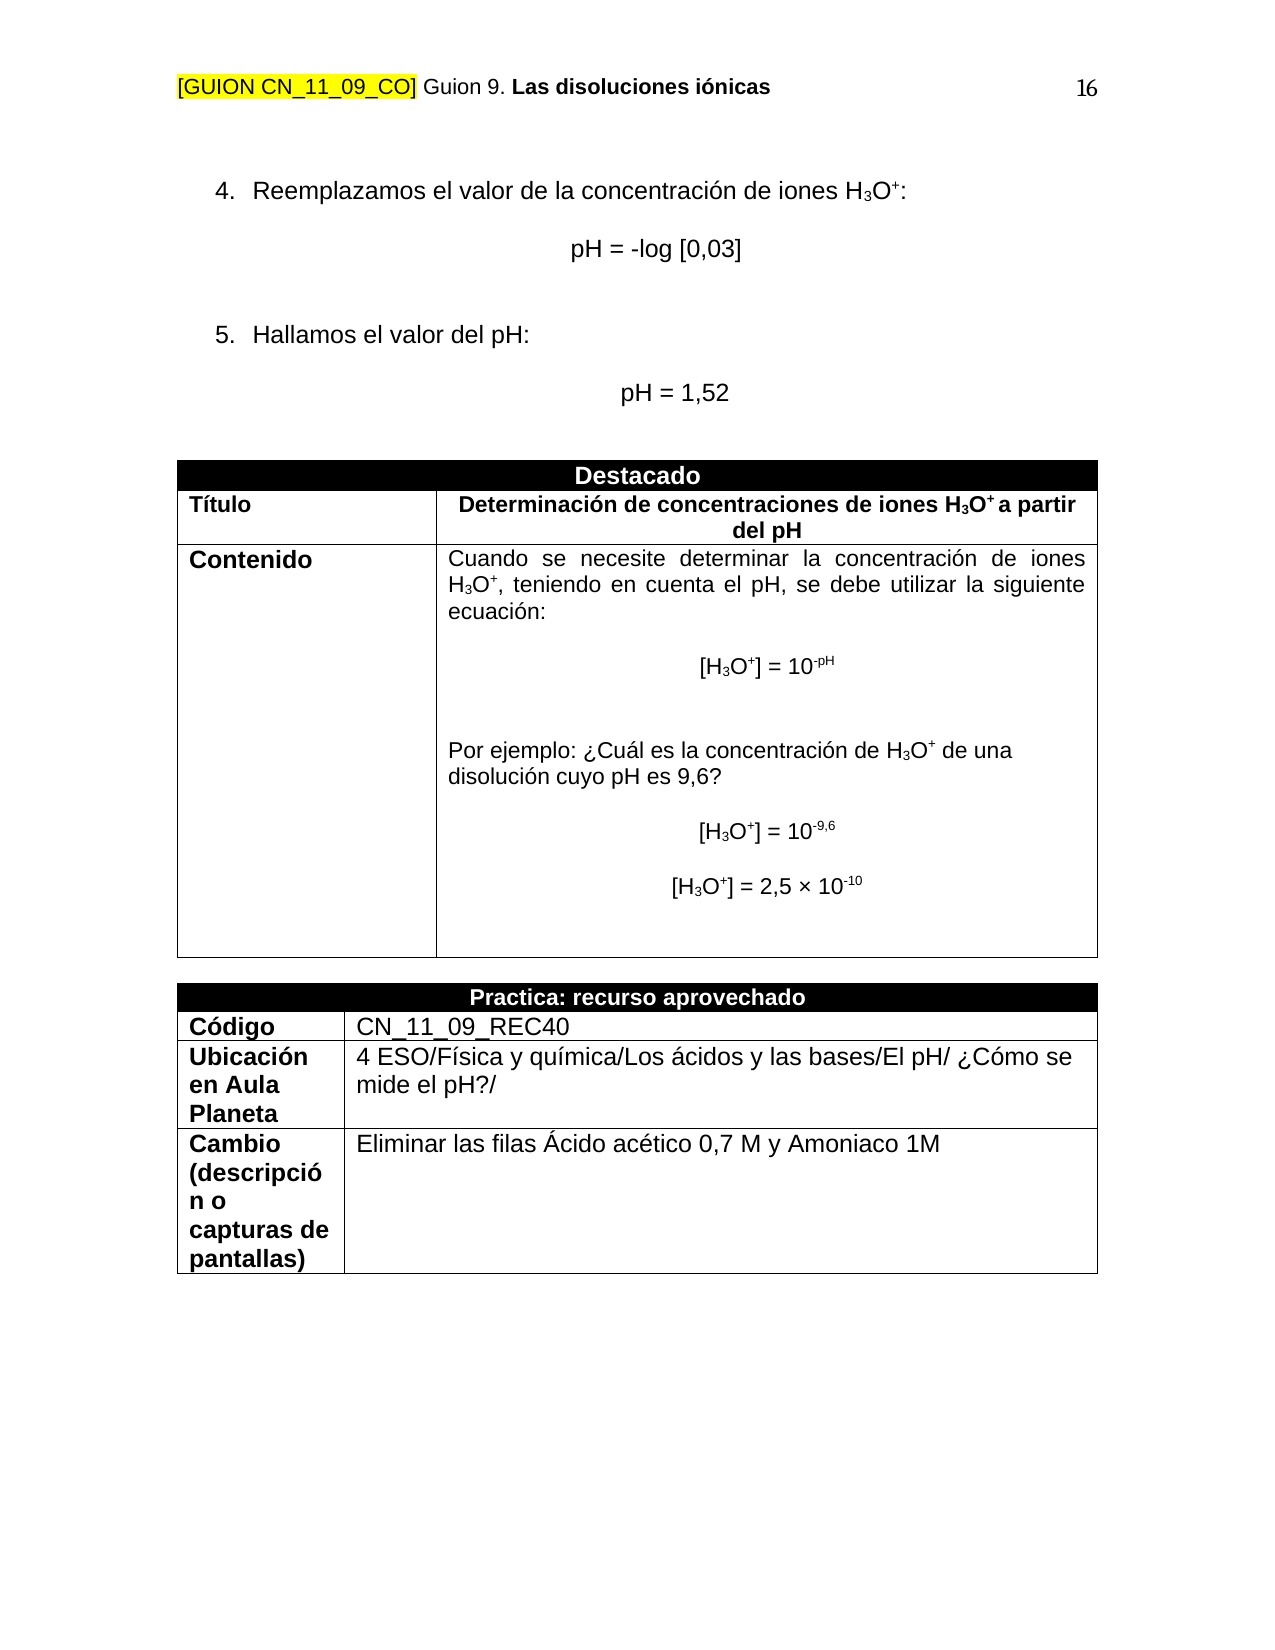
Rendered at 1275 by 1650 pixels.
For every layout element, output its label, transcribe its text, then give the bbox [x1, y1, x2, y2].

table_cell Contenido [178, 545, 436, 957]
list Hallamos el valor del pH: [215, 320, 1098, 349]
table_cell 4 ESO/Física y química/Los ácidos y las bases/El pH/ ¿Cómo se mide el pH?/ [345, 1041, 1097, 1128]
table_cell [178, 1129, 344, 1272]
table_cell Código [178, 1012, 344, 1040]
table_cell Título [178, 491, 436, 544]
list Reemplazamos el valor de la concentración de iones H3O+: [215, 176, 1098, 205]
table_header Destacado [178, 461, 1097, 490]
text pH = -log [0,03] [215, 234, 1098, 263]
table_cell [345, 1129, 1097, 1272]
table_cell Ubicación en Aula Planeta [178, 1041, 344, 1128]
table_header Practica: recurso aprovechado [178, 984, 1097, 1011]
table_cell Determinación de concentraciones de iones H3O+ a partir del pH [437, 491, 1097, 544]
list pH = 1,52 [252, 378, 1098, 406]
table_cell Cuando se necesite determinar la concentración de iones H3O+, teniendo en cuenta el pH, se debe utilizar la siguiente ecuación: [H3O+] = 10-pH Por ejemplo: ¿Cuál es la concentración de H3O+ de una disolución cuyo pH es 9,6? [H3O+] = 10-9,6 [H3O+] = 2,5 × 10-10 [437, 545, 1097, 957]
table_cell CN_11_09_REC40 [345, 1012, 1097, 1040]
